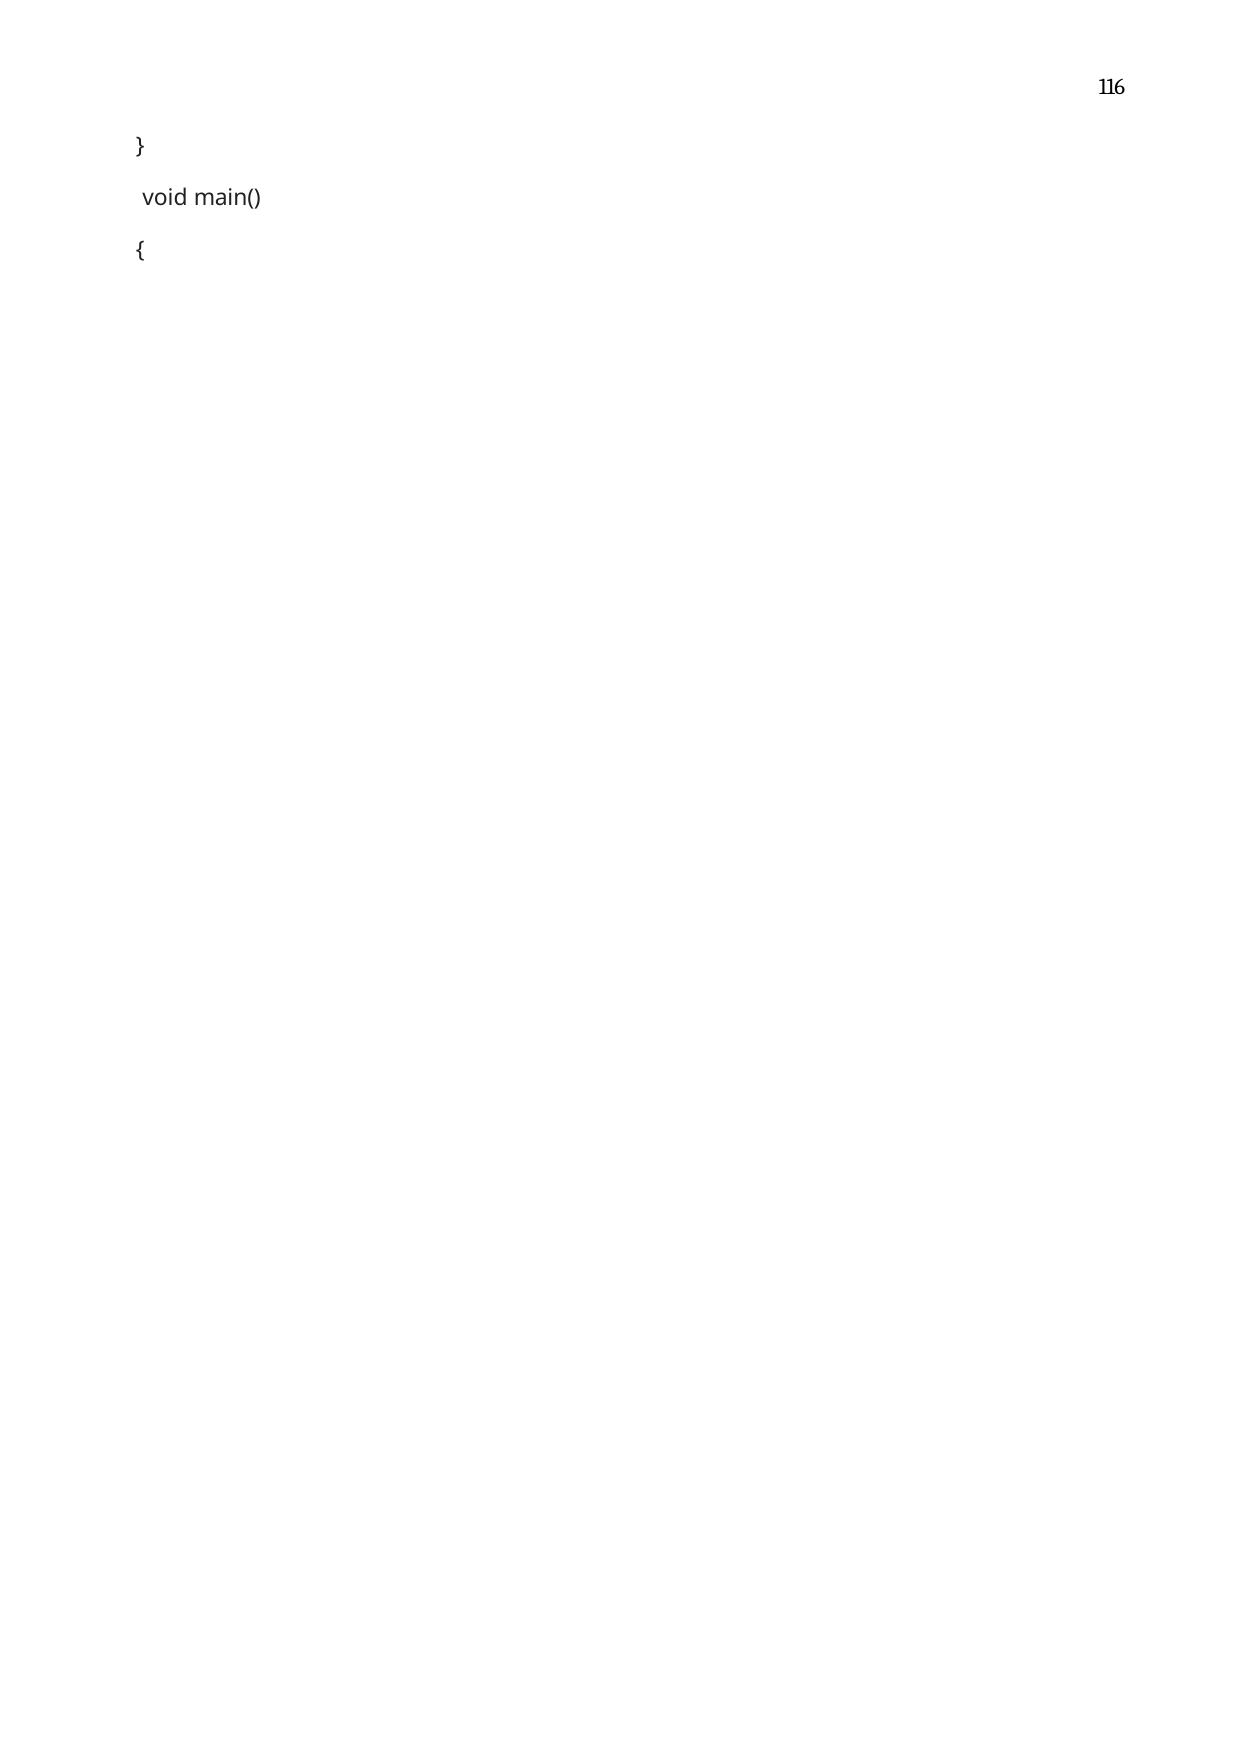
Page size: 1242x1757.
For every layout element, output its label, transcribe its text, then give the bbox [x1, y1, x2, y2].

text } [136, 129, 1160, 160]
text { [136, 232, 1160, 264]
text void main() [142, 181, 1160, 212]
